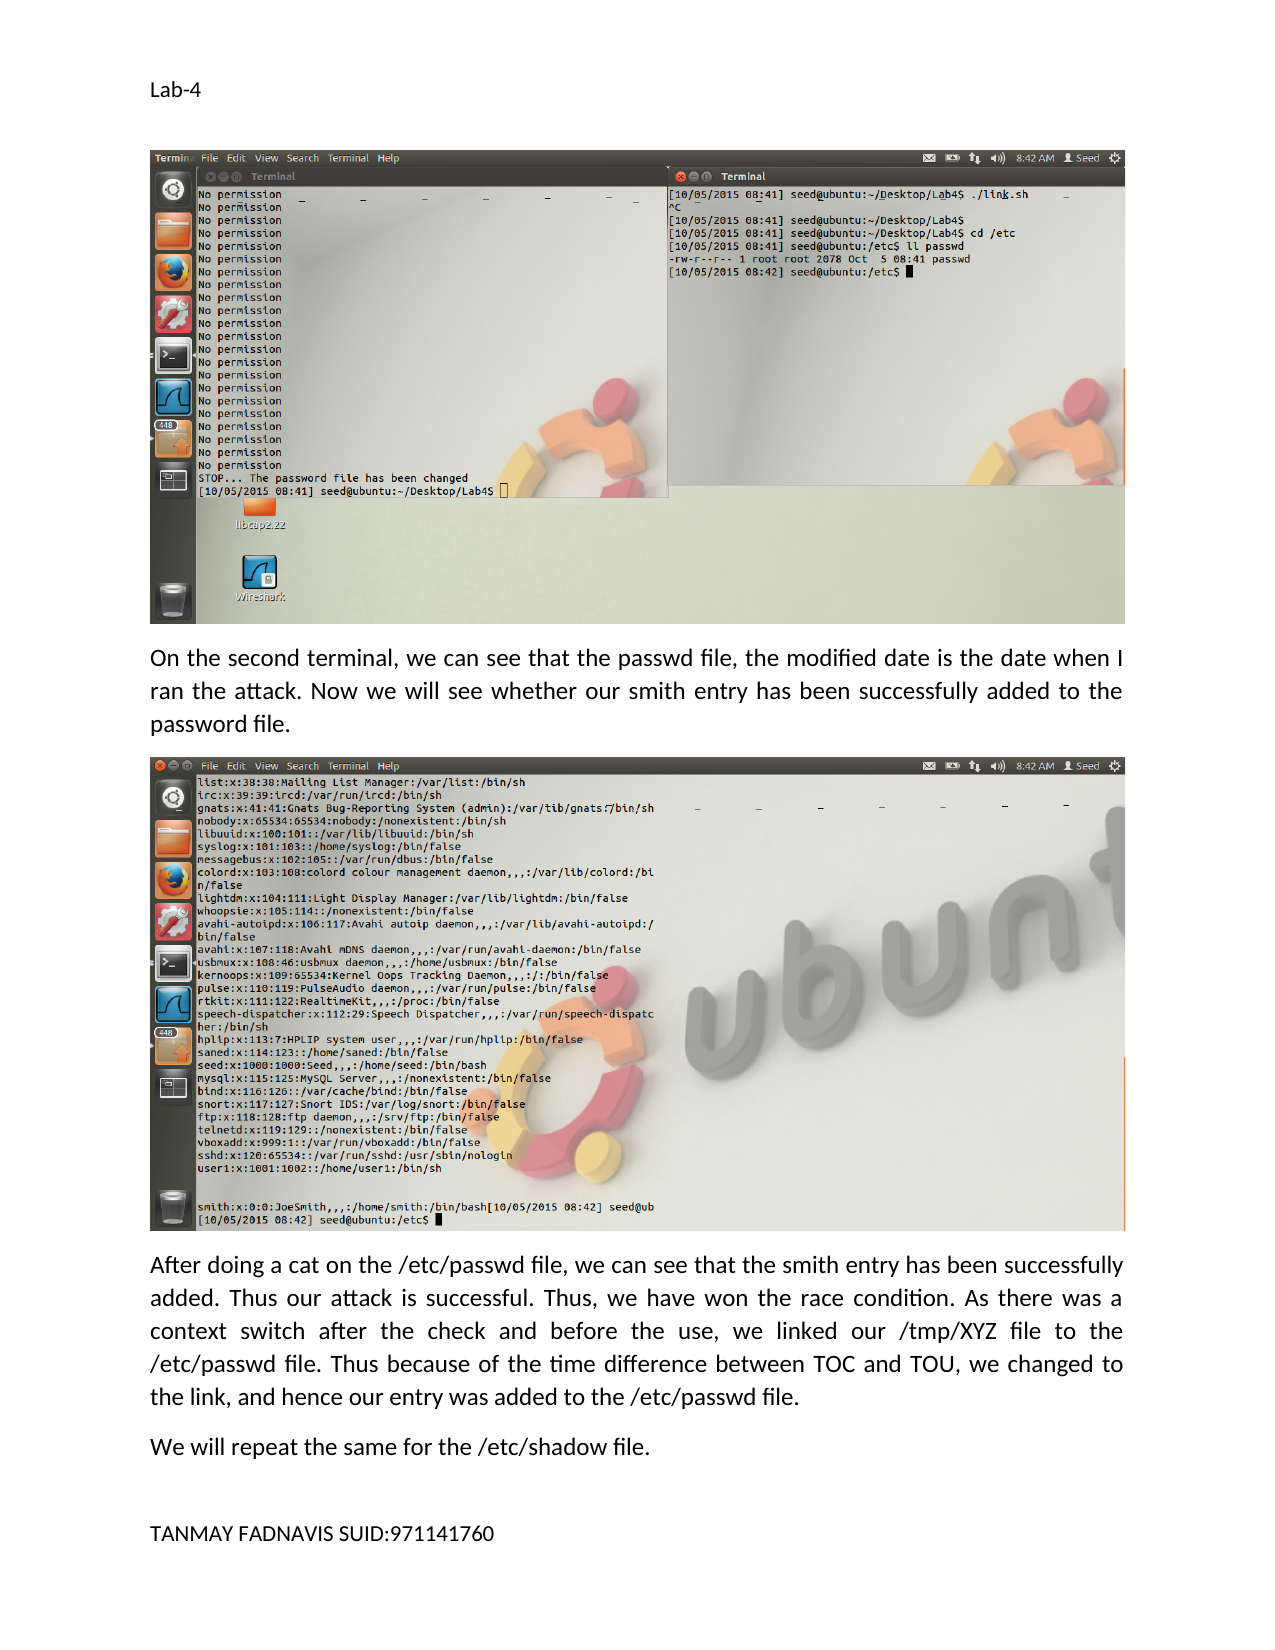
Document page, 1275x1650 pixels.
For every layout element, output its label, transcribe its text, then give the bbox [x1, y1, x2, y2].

text We will repeat the same for the /etc/shadow file. [150, 1431, 1125, 1461]
text After doing a cat on the /etc/passwd file, we can see that the smith entry has been successfully added. Thus our attack is successful. Thus, we have won the race condition. As there was a context switch after the check and before the use, we linked our /tmp/XYZ file to the /etc/passwd file. Thus because of the time difference between TOC and TOU, we changed to the link, and hence our entry was added to the /etc/passwd file. [150, 1249, 1125, 1412]
text On the second terminal, we can see that the passwd file, the modified date is the date when I ran the attack. Now we will see whether our smith entry has been successfully added to the password file. [150, 642, 1125, 738]
picture [150, 150, 1125, 624]
picture [150, 757, 1125, 1231]
